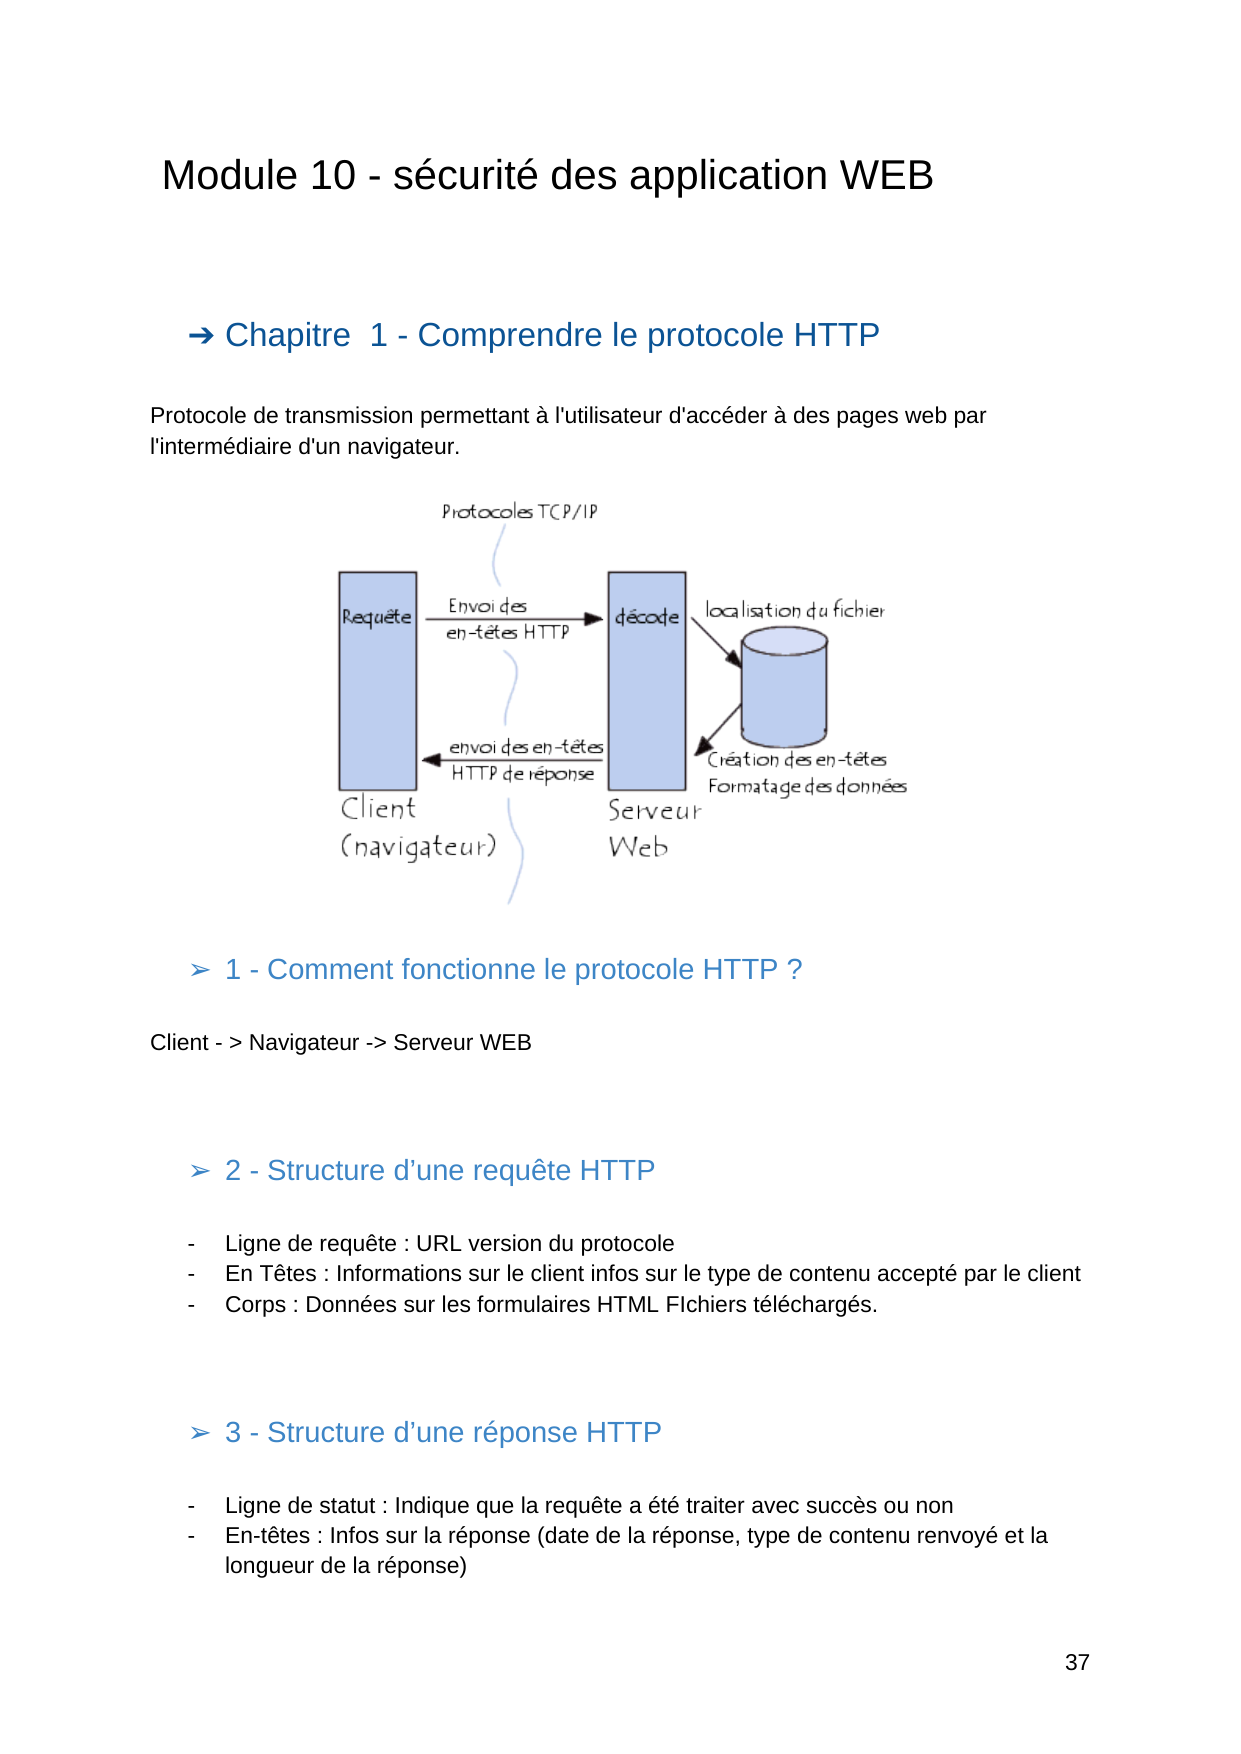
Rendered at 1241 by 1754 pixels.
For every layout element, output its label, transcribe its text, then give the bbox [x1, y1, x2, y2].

list Corps : Données sur les formulaires HTML FIchiers téléchargés. [187, 1291, 1090, 1317]
list Ligne de requête : URL version du protocole [187, 1230, 1090, 1257]
picture [325, 493, 915, 915]
subtitle 3 - Structure d’une réponse HTTP [187, 1414, 1090, 1448]
text Protocole de transmission permettant à l'utilisateur d'accéder à des pages web par l'intermédiaire d'un navigateur. [150, 402, 1090, 459]
subtitle 2 - Structure d’une requête HTTP [187, 1153, 1090, 1187]
list En-têtes : Infos sur la réponse (date de la réponse, type de contenu renvoyé et la longueur de la réponse) [187, 1522, 1090, 1578]
list Ligne de statut : Indique que la requête a été traiter avec succès ou non [187, 1492, 1090, 1518]
text Client - > Navigateur -> Serveur WEB [150, 1029, 1090, 1056]
subtitle 1 - Comment fonctionne le protocole HTTP ? [187, 952, 1090, 986]
subtitle Module 10 - sécurité des application WEB [150, 150, 1090, 198]
list En Têtes : Informations sur le client infos sur le type de contenu accepté par le client [187, 1260, 1090, 1287]
subtitle Chapitre 1 - Comprendre le protocole HTTP [187, 316, 1090, 354]
